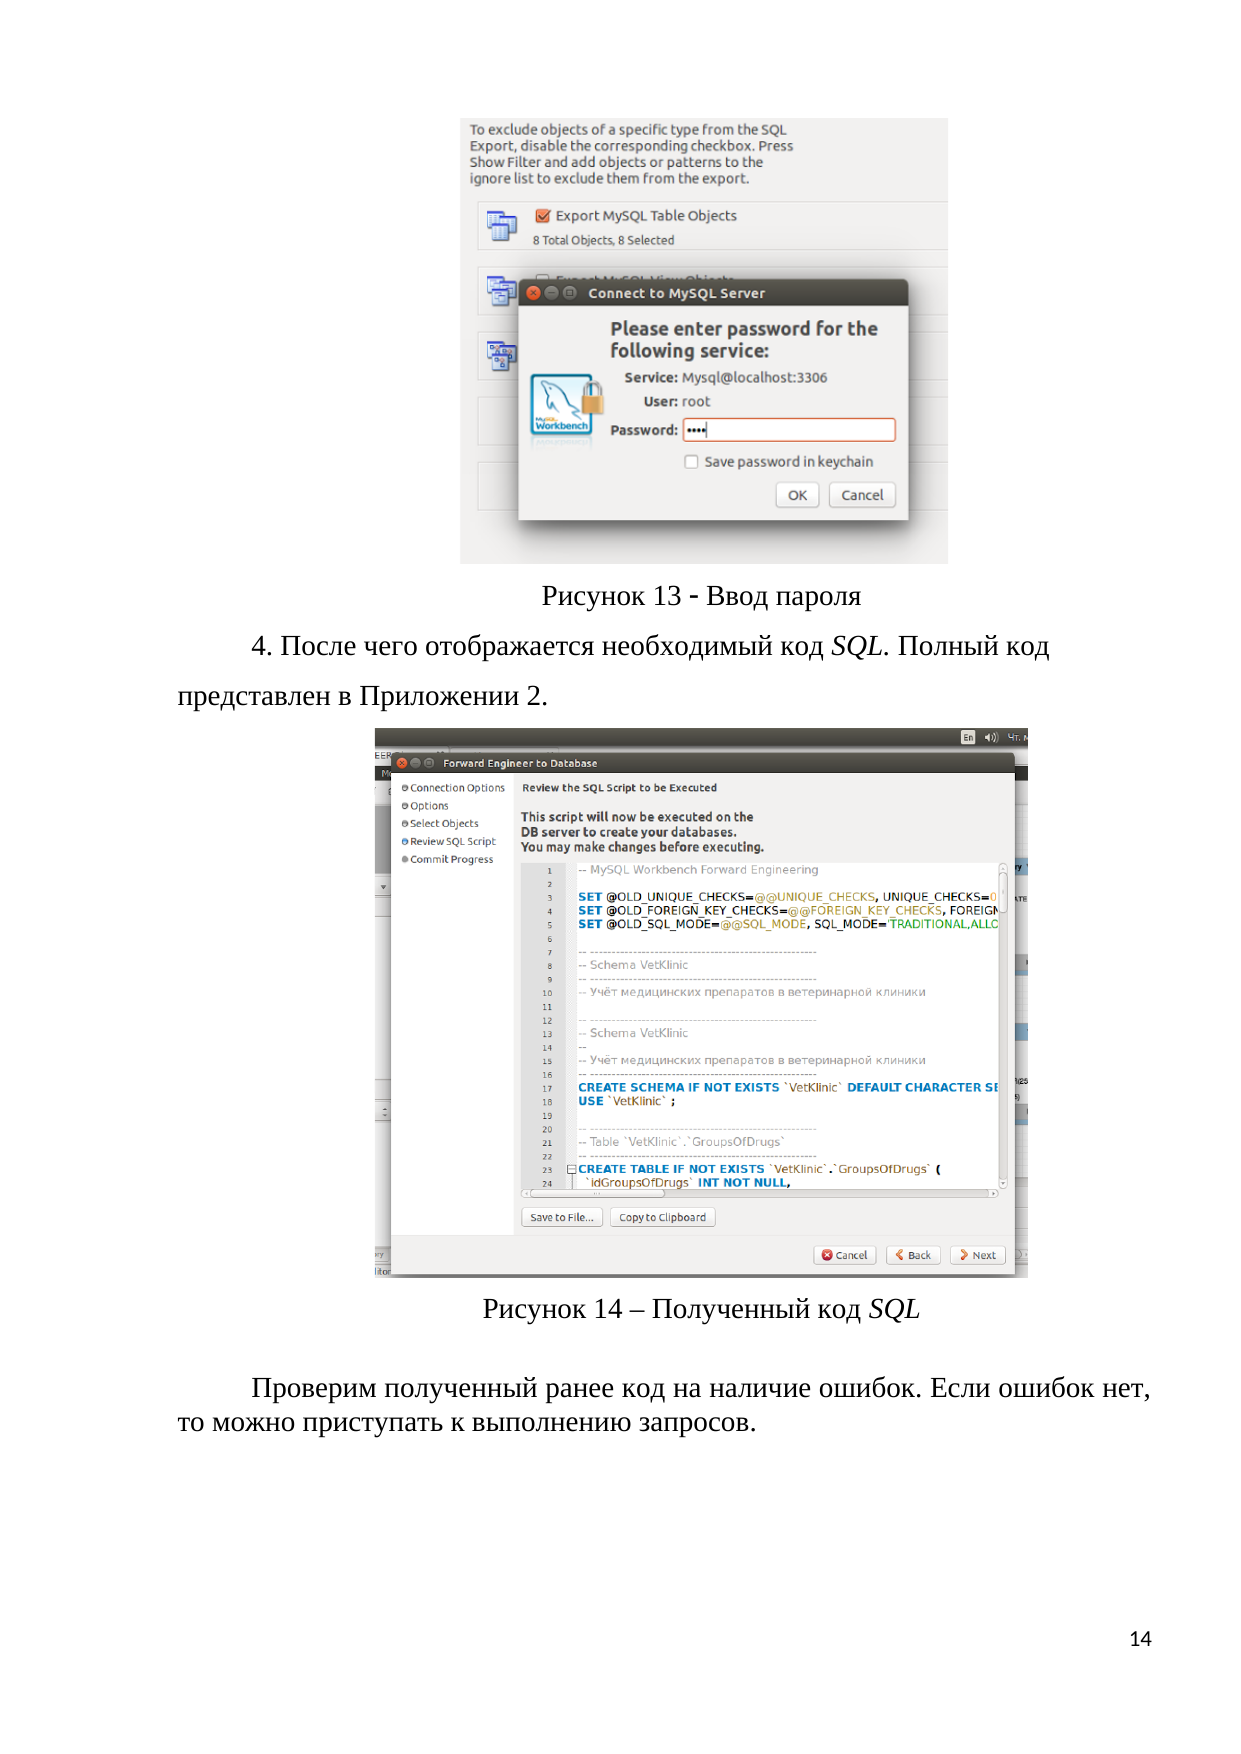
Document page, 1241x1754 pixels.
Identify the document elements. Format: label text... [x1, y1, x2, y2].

text Рисунок 13 Ввод пароля [177, 578, 1152, 611]
text Проверим полученный ранее код на наличие ошибок. Если ошибок нет, то можно приступать к выполнению запросов. [177, 1371, 1152, 1438]
text Рисунок 14 – Полученный код SQL [177, 1291, 1152, 1325]
picture [374, 728, 1028, 1278]
text 4. После чего отображается необходимый код SQL. Полный код представлен в Приложении 2. [177, 628, 1152, 712]
picture [454, 118, 949, 564]
